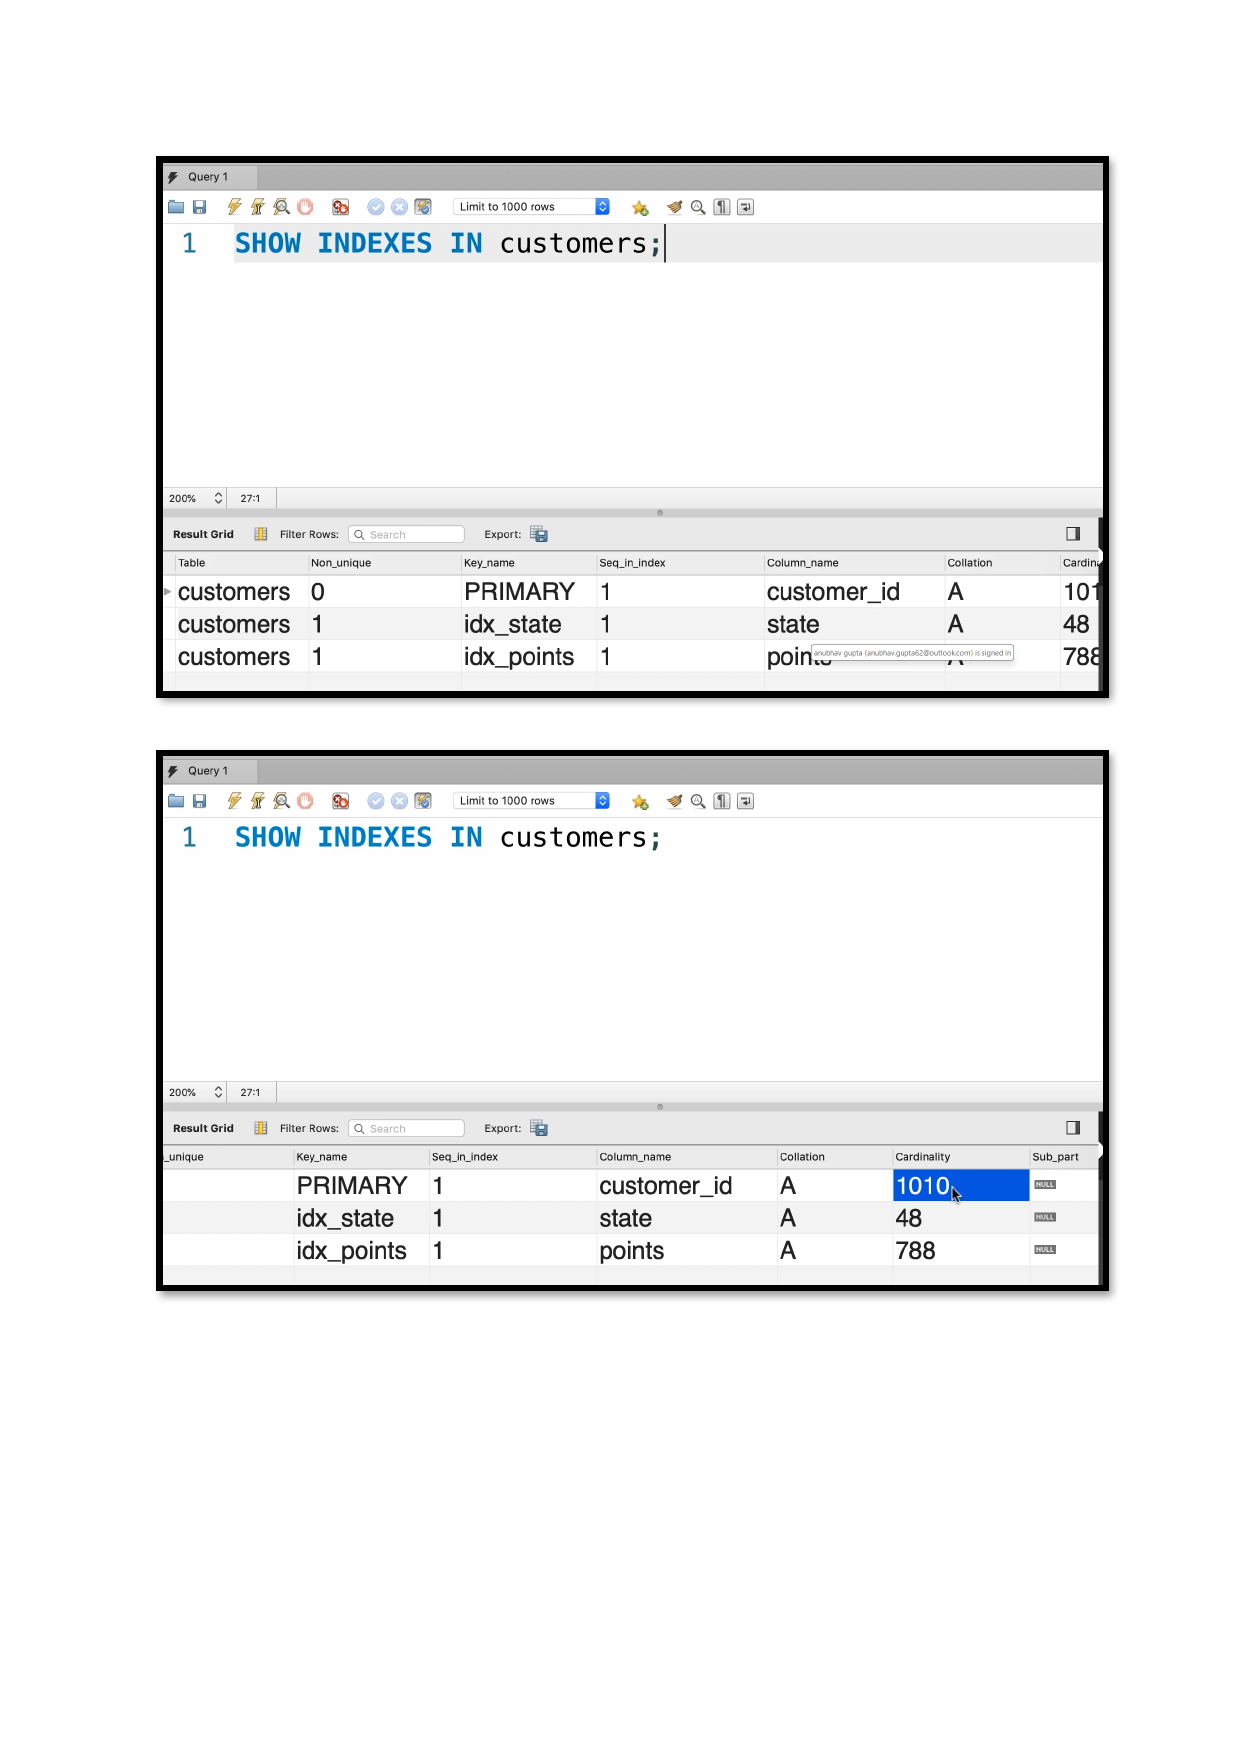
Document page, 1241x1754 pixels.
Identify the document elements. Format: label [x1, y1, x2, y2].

picture [163, 163, 1103, 691]
picture [163, 756, 1103, 1285]
